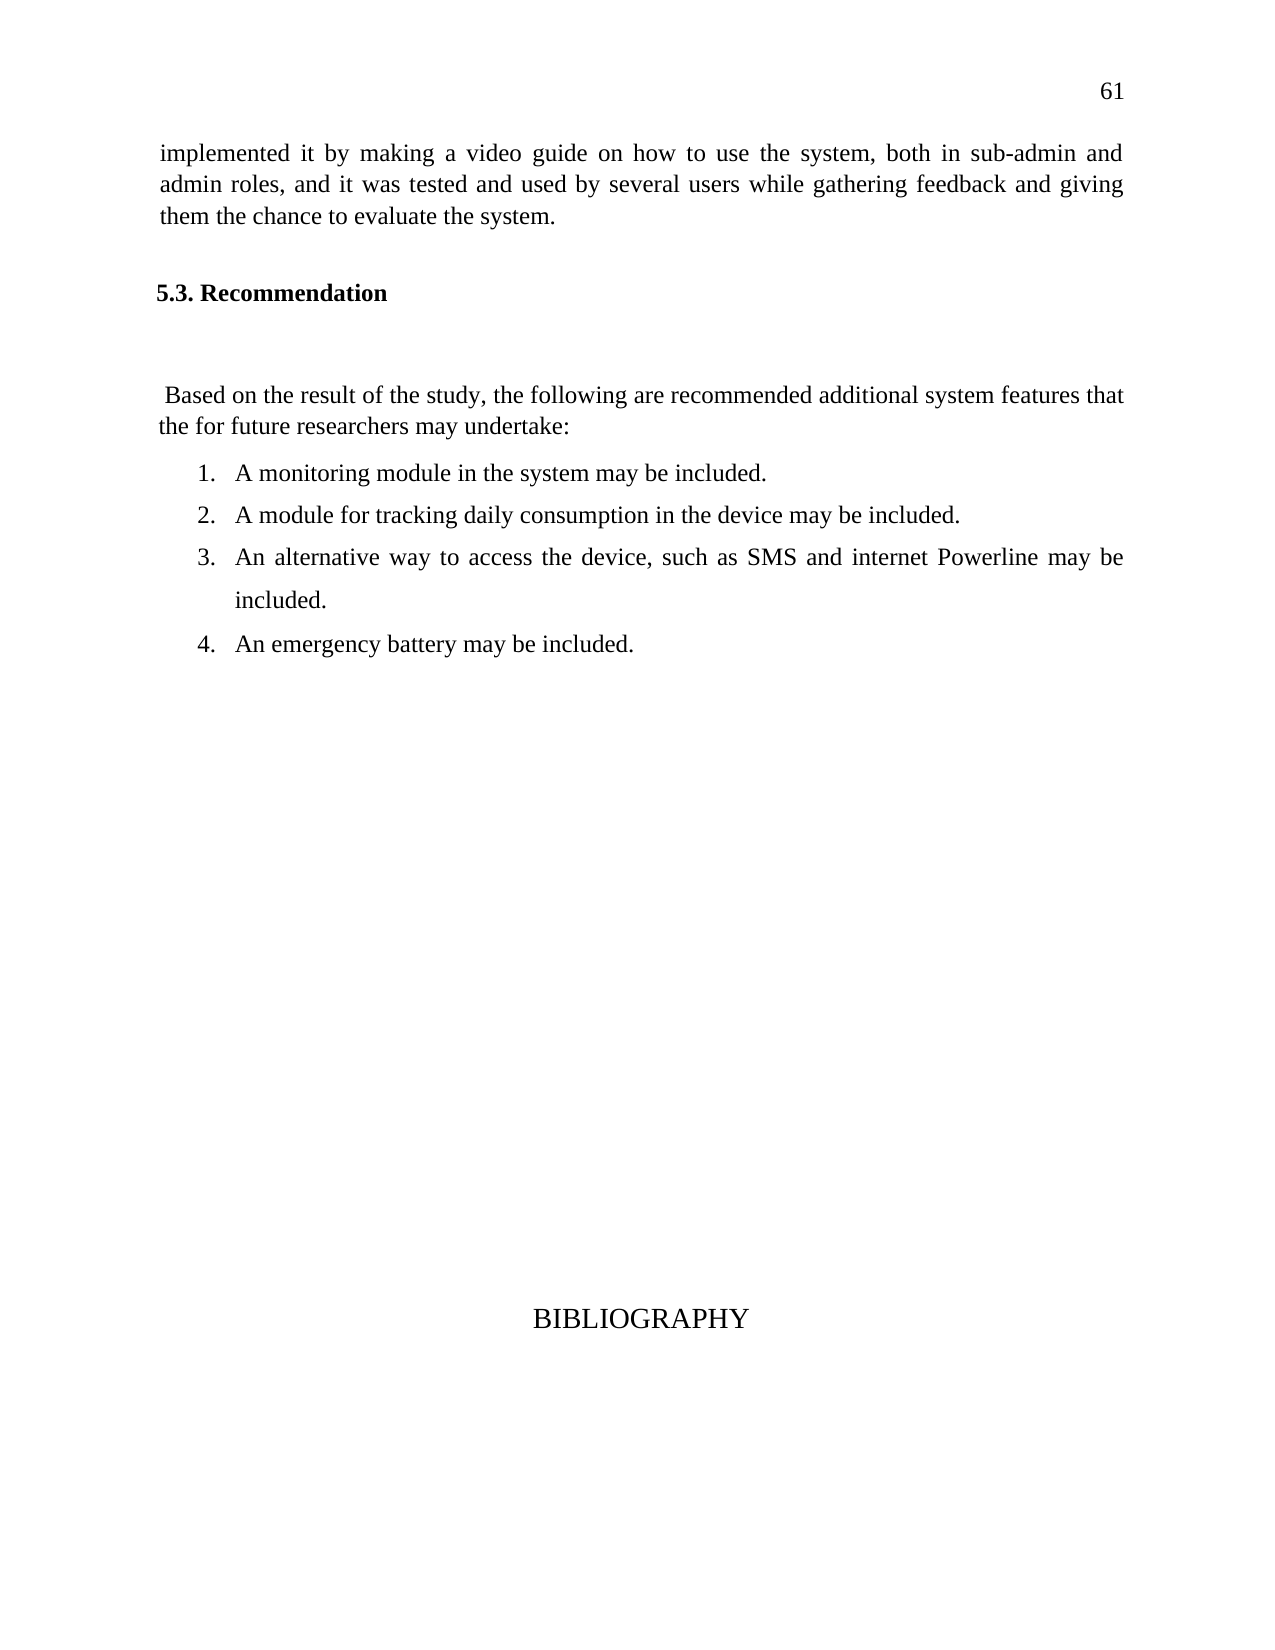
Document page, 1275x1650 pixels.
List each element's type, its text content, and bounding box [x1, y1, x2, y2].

list A module for tracking daily consumption in the device may be included. [197, 500, 1125, 529]
subtitle 5.3. Recommendation [156, 278, 1129, 307]
list An emergency battery may be included. [197, 629, 1125, 658]
list An alternative way to access the device, such as SMS and internet Powerline may be included. [197, 542, 1125, 614]
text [159, 138, 1125, 229]
text Based on the result of the study, the following are recommended additional system features that the for future researchers may undertake: [158, 380, 1125, 440]
text BIBLIOGRAPHY [148, 1302, 1134, 1335]
list A monitoring module in the system may be included. [197, 458, 1125, 487]
